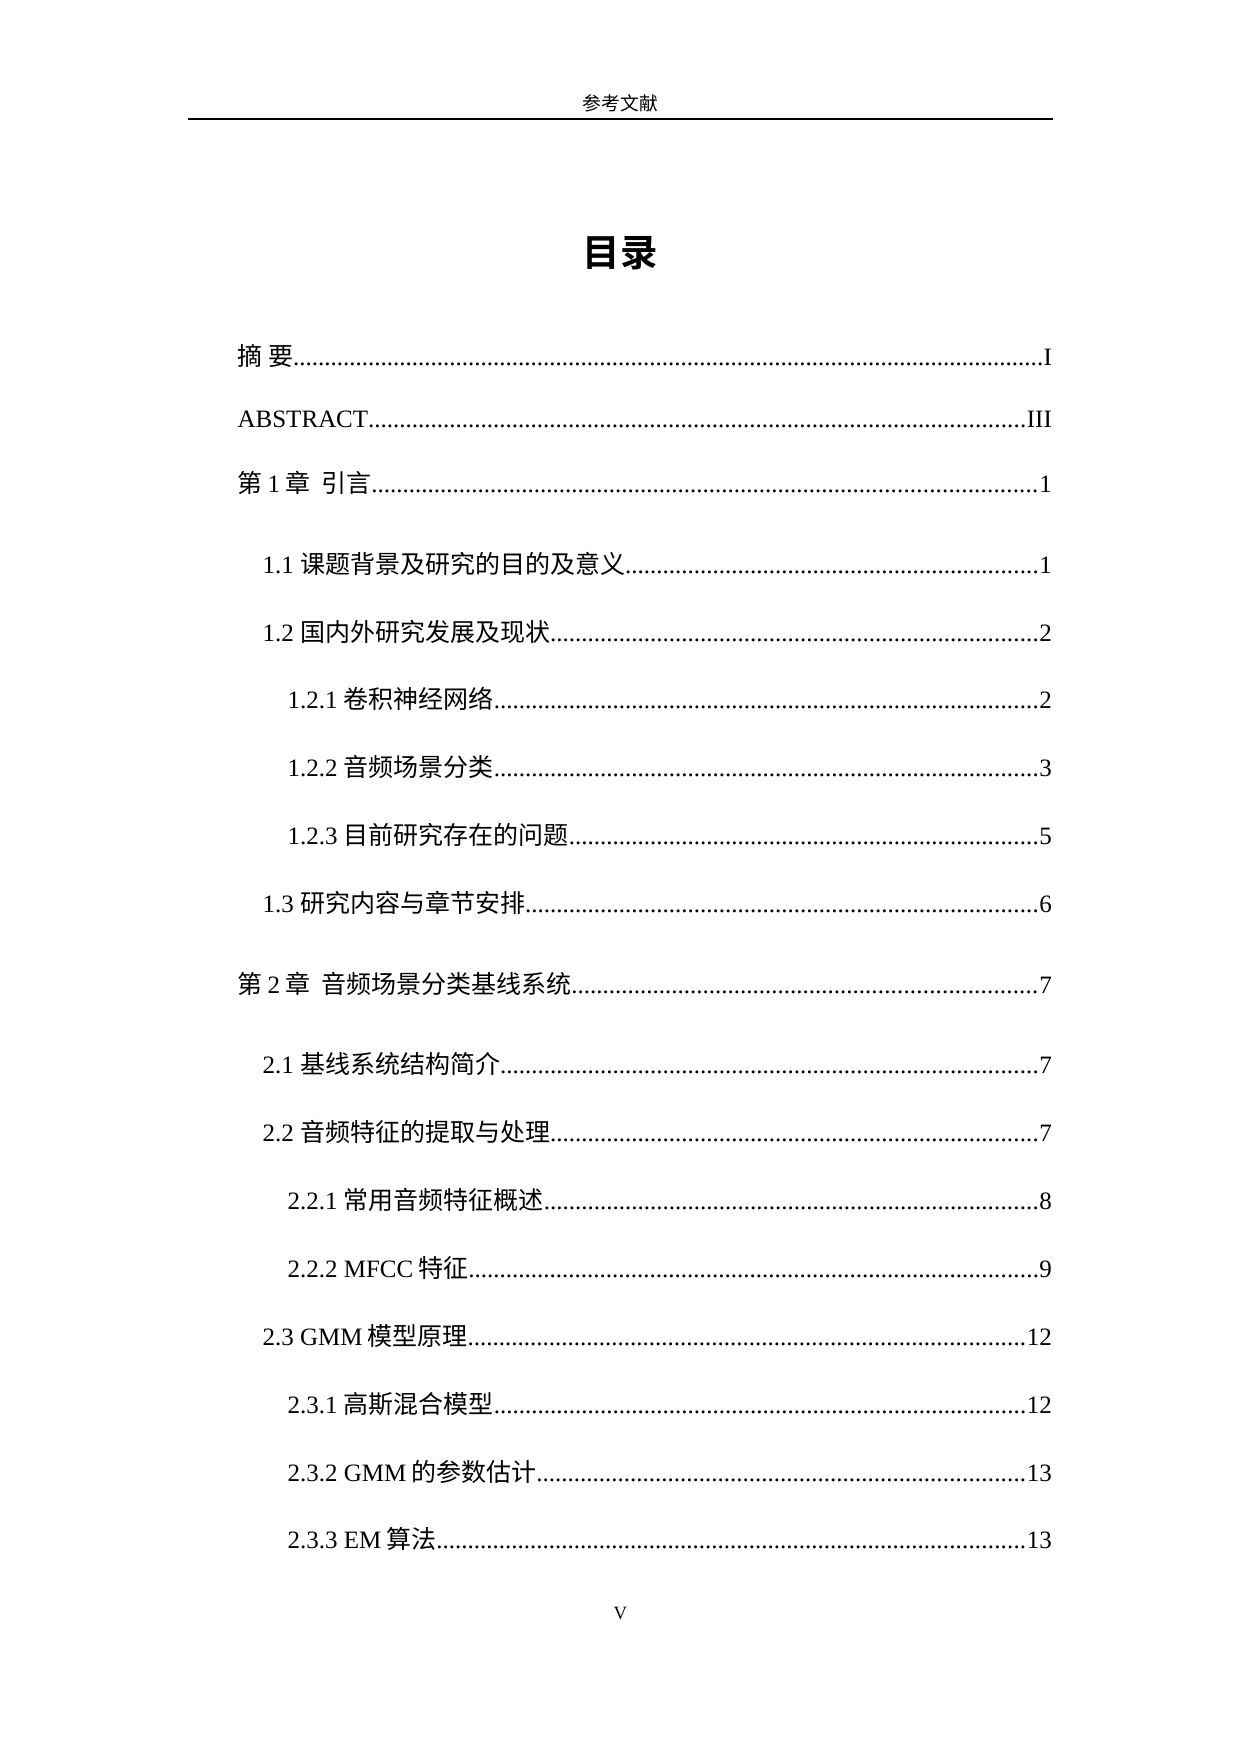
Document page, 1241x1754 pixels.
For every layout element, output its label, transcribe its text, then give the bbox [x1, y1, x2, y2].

text 摘 要 I [187, 321, 1053, 389]
text 2.2.1 常用音频特征概述 8 [237, 1164, 1053, 1232]
text 第2章 音频场景分类基线系统 7 [187, 948, 1053, 1016]
text 1.2.1 卷积神经网络 2 [237, 664, 1053, 732]
text 2.2 音频特征的提取与处理 7 [212, 1097, 1053, 1164]
text 2.3.3 EM算法 13 [237, 1504, 1053, 1572]
text 1.2.3 目前研究存在的问题 5 [237, 800, 1053, 868]
text 1.1 课题背景及研究的目的及意义 1 [212, 528, 1053, 596]
text 第1章 引言 1 [187, 448, 1053, 516]
text 1.2.2 音频场景分类 3 [237, 732, 1053, 800]
text 2.3.2 GMM的参数估计 13 [237, 1436, 1053, 1504]
text 2.3 GMM模型原理 12 [212, 1300, 1053, 1368]
text 2.2.2 MFCC特征 9 [237, 1232, 1053, 1300]
subtitle 目录 [187, 216, 1053, 283]
text 2.1 基线系统结构简介 7 [212, 1029, 1053, 1097]
text 1.2 国内外研究发展及现状 2 [212, 596, 1053, 664]
text 1.3 研究内容与章节安排 6 [212, 868, 1053, 936]
text 2.3.1 高斯混合模型 12 [237, 1368, 1053, 1436]
text Abstract III [187, 401, 1053, 435]
